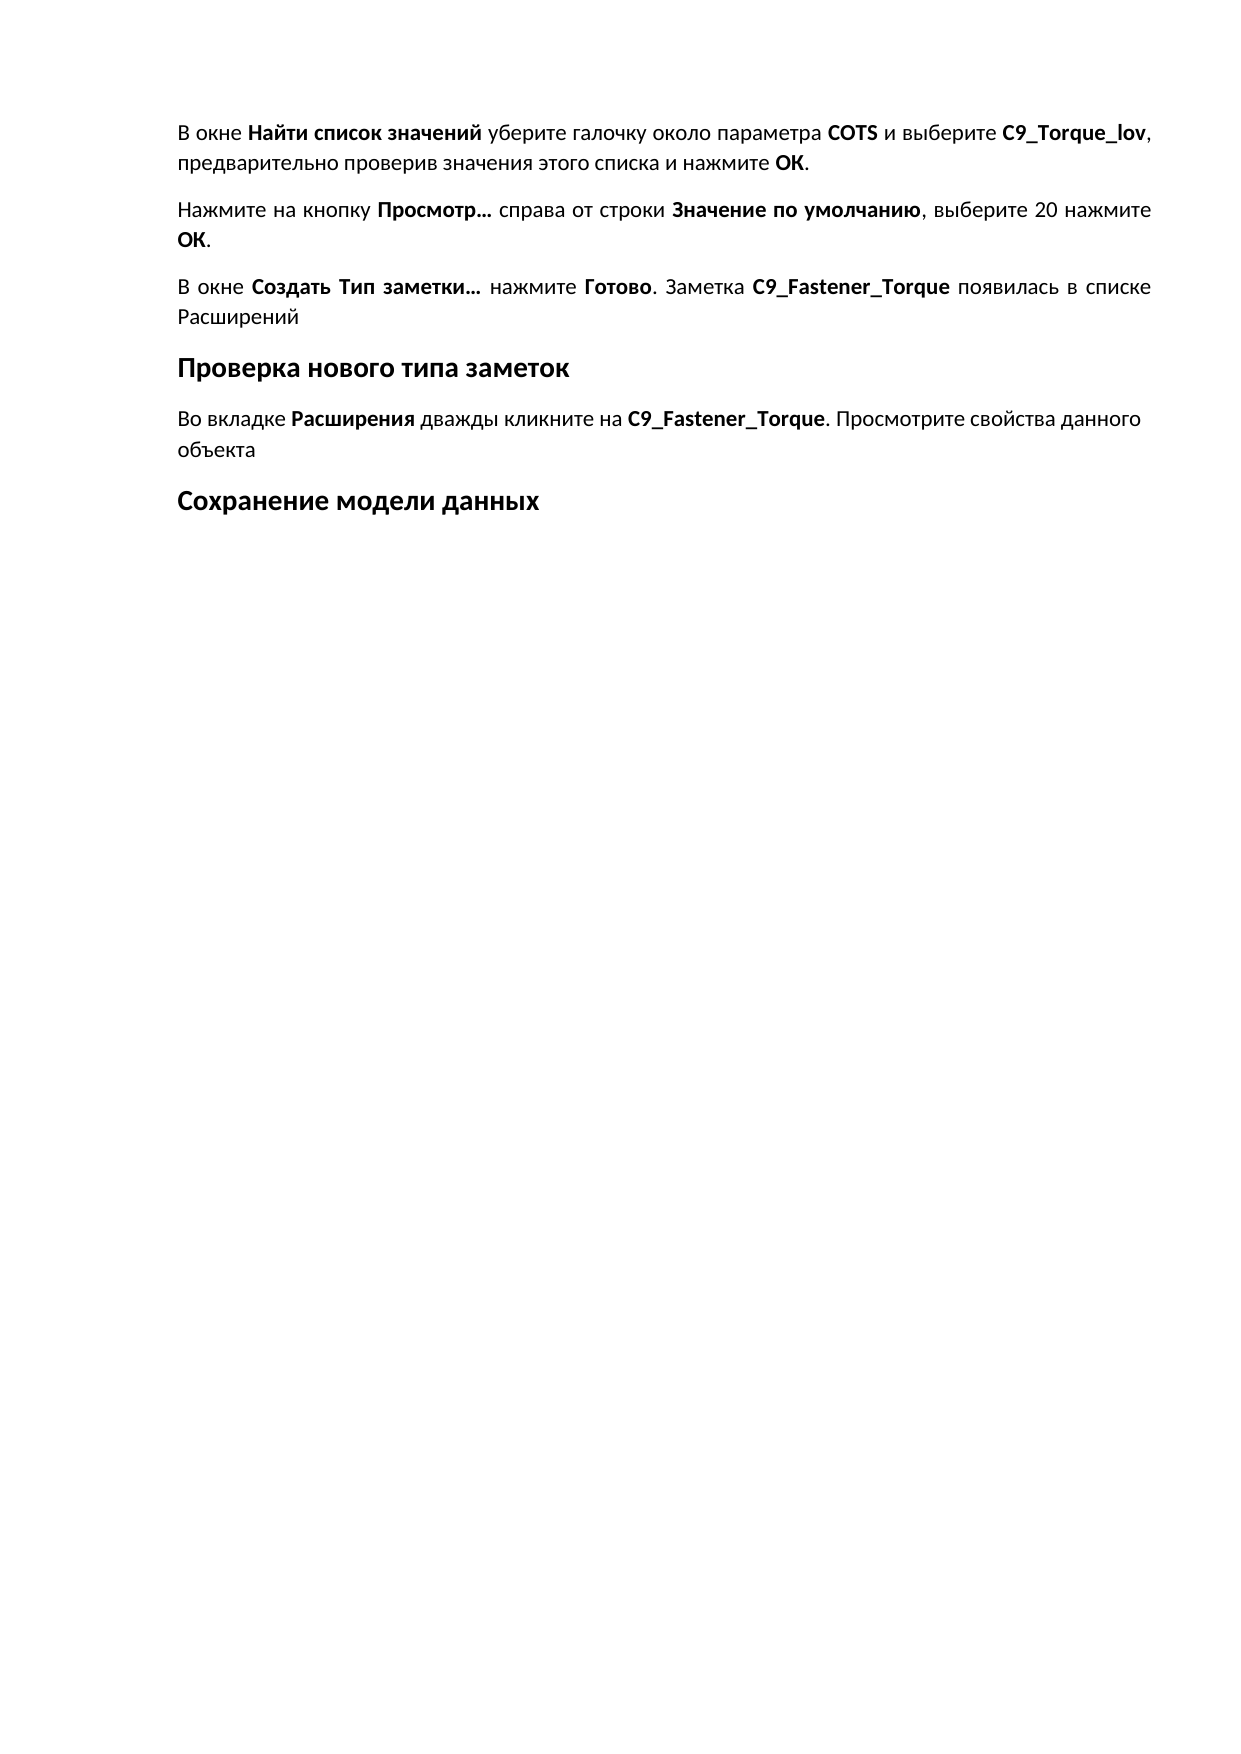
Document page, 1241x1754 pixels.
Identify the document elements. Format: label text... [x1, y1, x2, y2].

text В окне Найти список значений уберите галочку около параметра COTS и выберите C9_Torque_lov, предварительно проверив значения этого списка и нажмите ОК. [177, 118, 1152, 176]
text Сохранение модели данных [177, 482, 1152, 517]
text Нажмите на кнопку Просмотр… справа от строки Значение по умолчанию, выберите 20 нажмите ОК. [177, 195, 1152, 253]
text Проверка нового типа заметок [177, 349, 1152, 385]
text Во вкладке Расширения дважды кликните на C9_Fastener_Torque. Просмотрите свойства данного объекта [177, 404, 1152, 463]
text В окне Создать Тип заметки… нажмите Готово. Заметка C9_Fastener_Torque появилась в списке Расширений [177, 272, 1152, 331]
